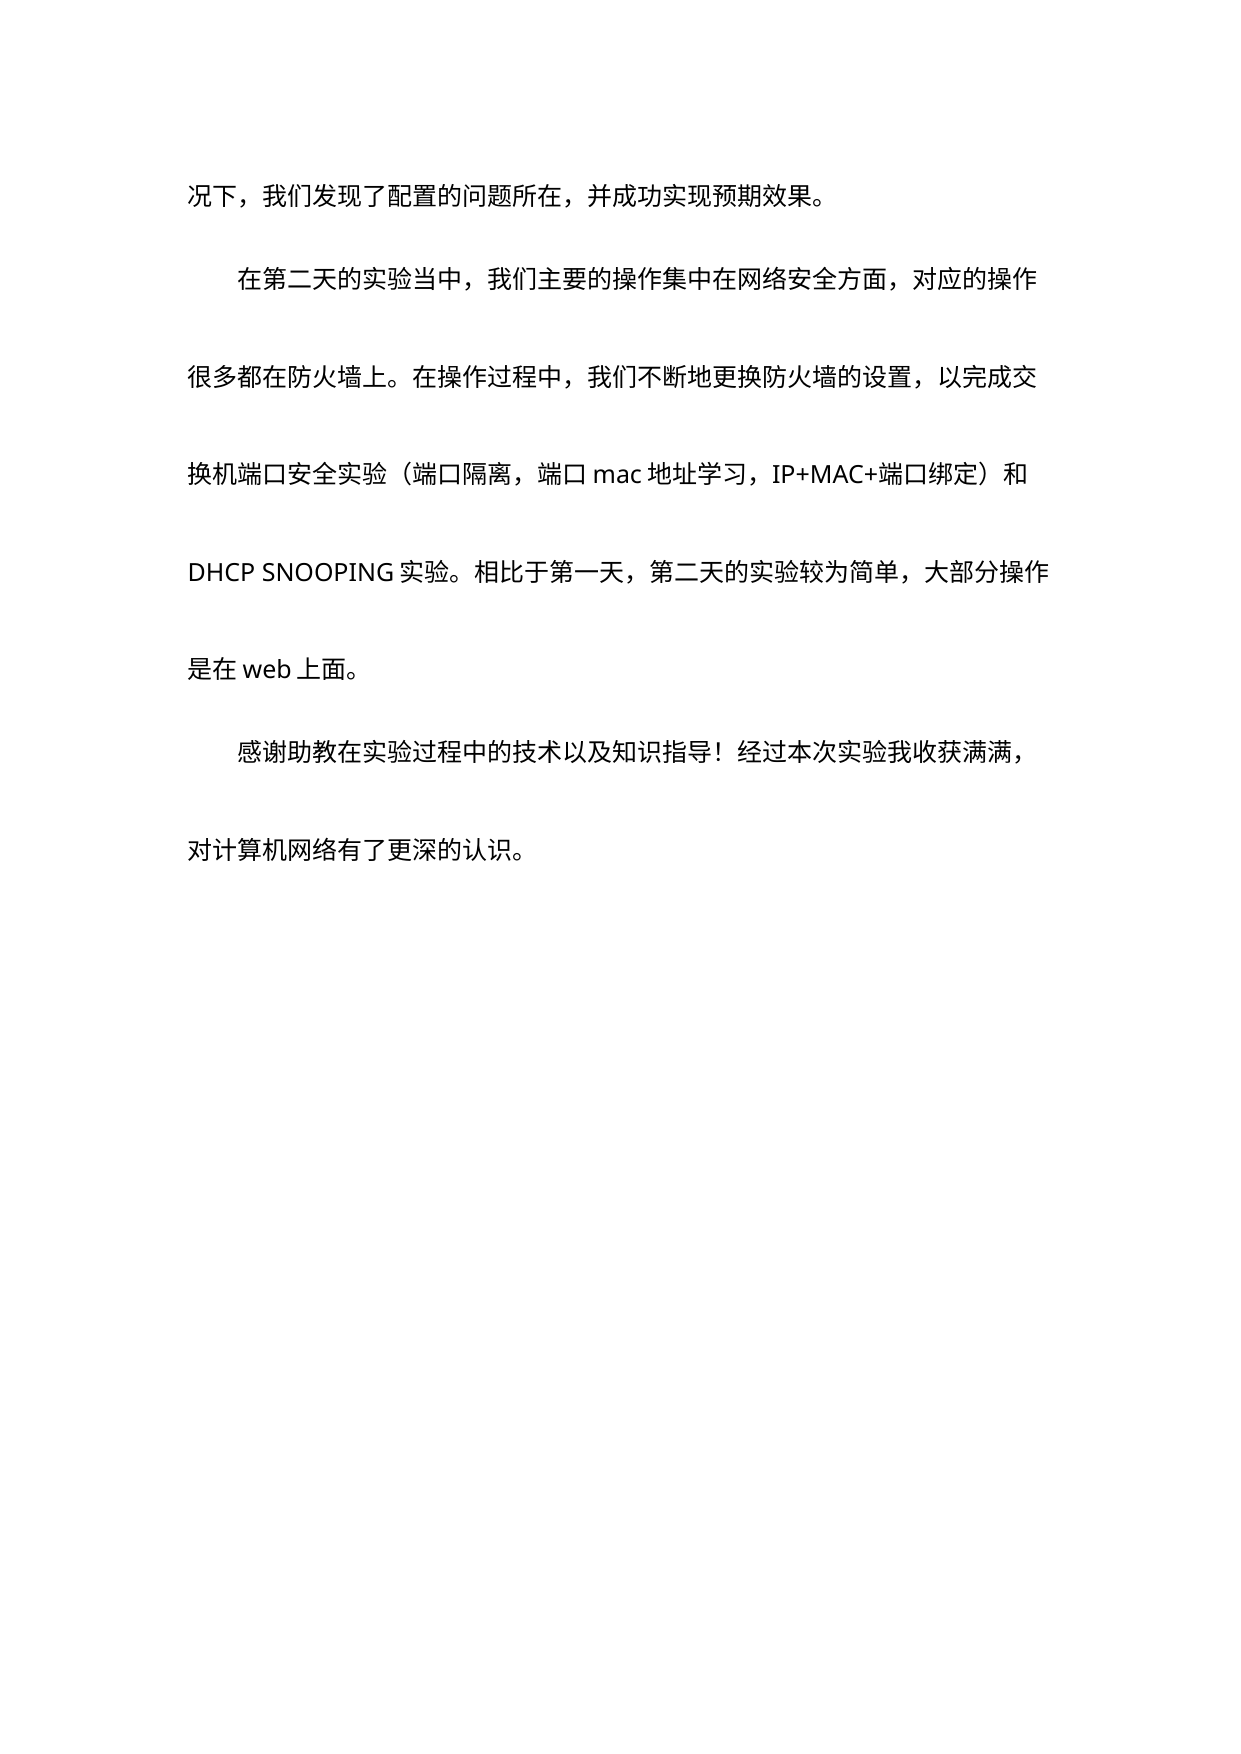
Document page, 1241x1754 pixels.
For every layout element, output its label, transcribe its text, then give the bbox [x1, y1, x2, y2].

text 在第二天的实验当中，我们主要的操作集中在网络安全方面，对应的操作很多都在防火墙上。在操作过程中，我们不断地更换防火墙的设置，以完成交换机端口安全实验（端口隔离，端口mac地址学习，IP+MAC+端口绑定）和DHCP SNOOPING实验。相比于第一天，第二天的实验较为简单，大部分操作是在web上面。 [187, 245, 1053, 700]
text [187, 162, 1053, 227]
text 感谢助教在实验过程中的技术以及知识指导！经过本次实验我收获满满，对计算机网络有了更深的认识。 [187, 718, 1053, 881]
